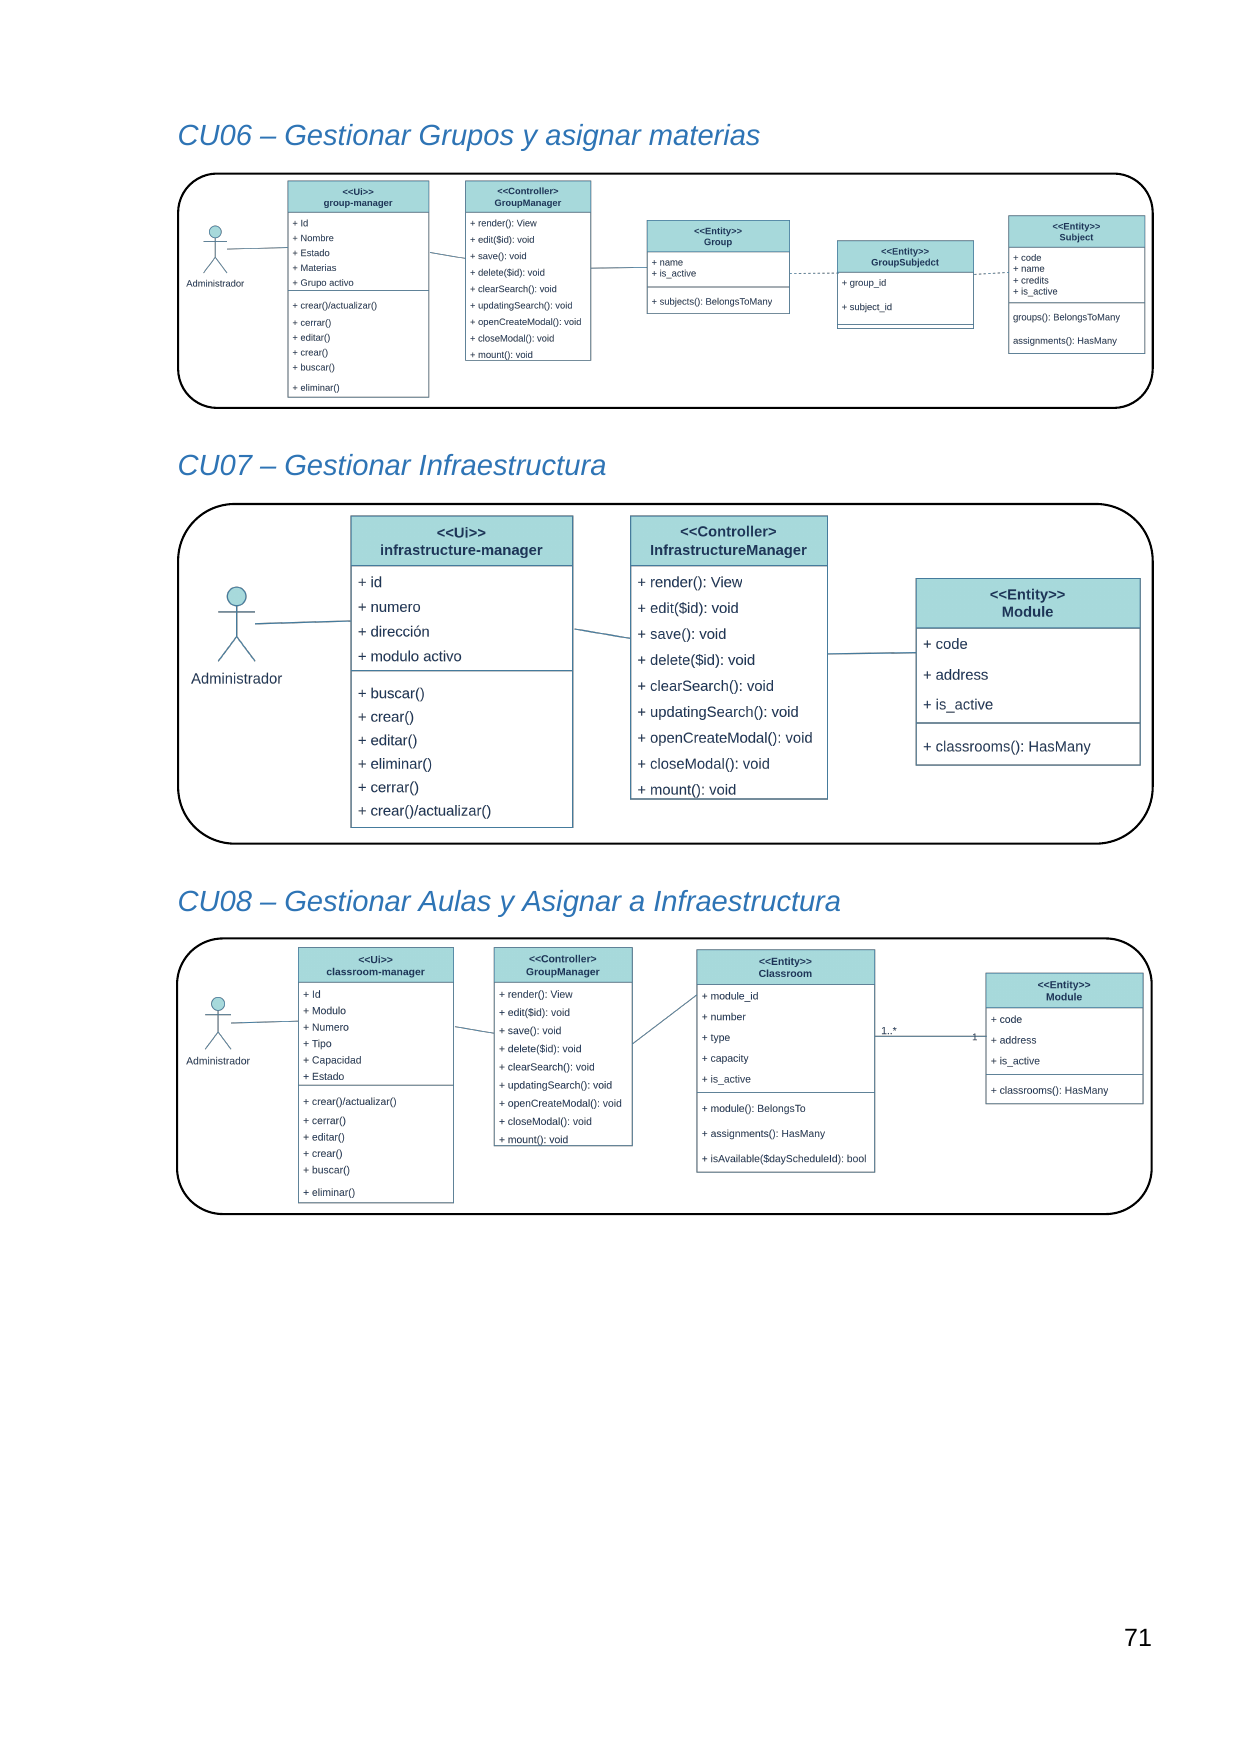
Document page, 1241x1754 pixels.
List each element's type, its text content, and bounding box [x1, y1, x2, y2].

picture [179, 940, 1150, 1213]
picture [180, 175, 1151, 406]
subtitle CU08 – Gestionar Aulas y Asignar a Infraestructura [177, 884, 1152, 918]
subtitle CU06 – Gestionar Grupos y asignar materias [177, 118, 1152, 152]
picture [180, 506, 1151, 842]
subtitle CU07 – Gestionar Infraestructura [177, 448, 1152, 482]
